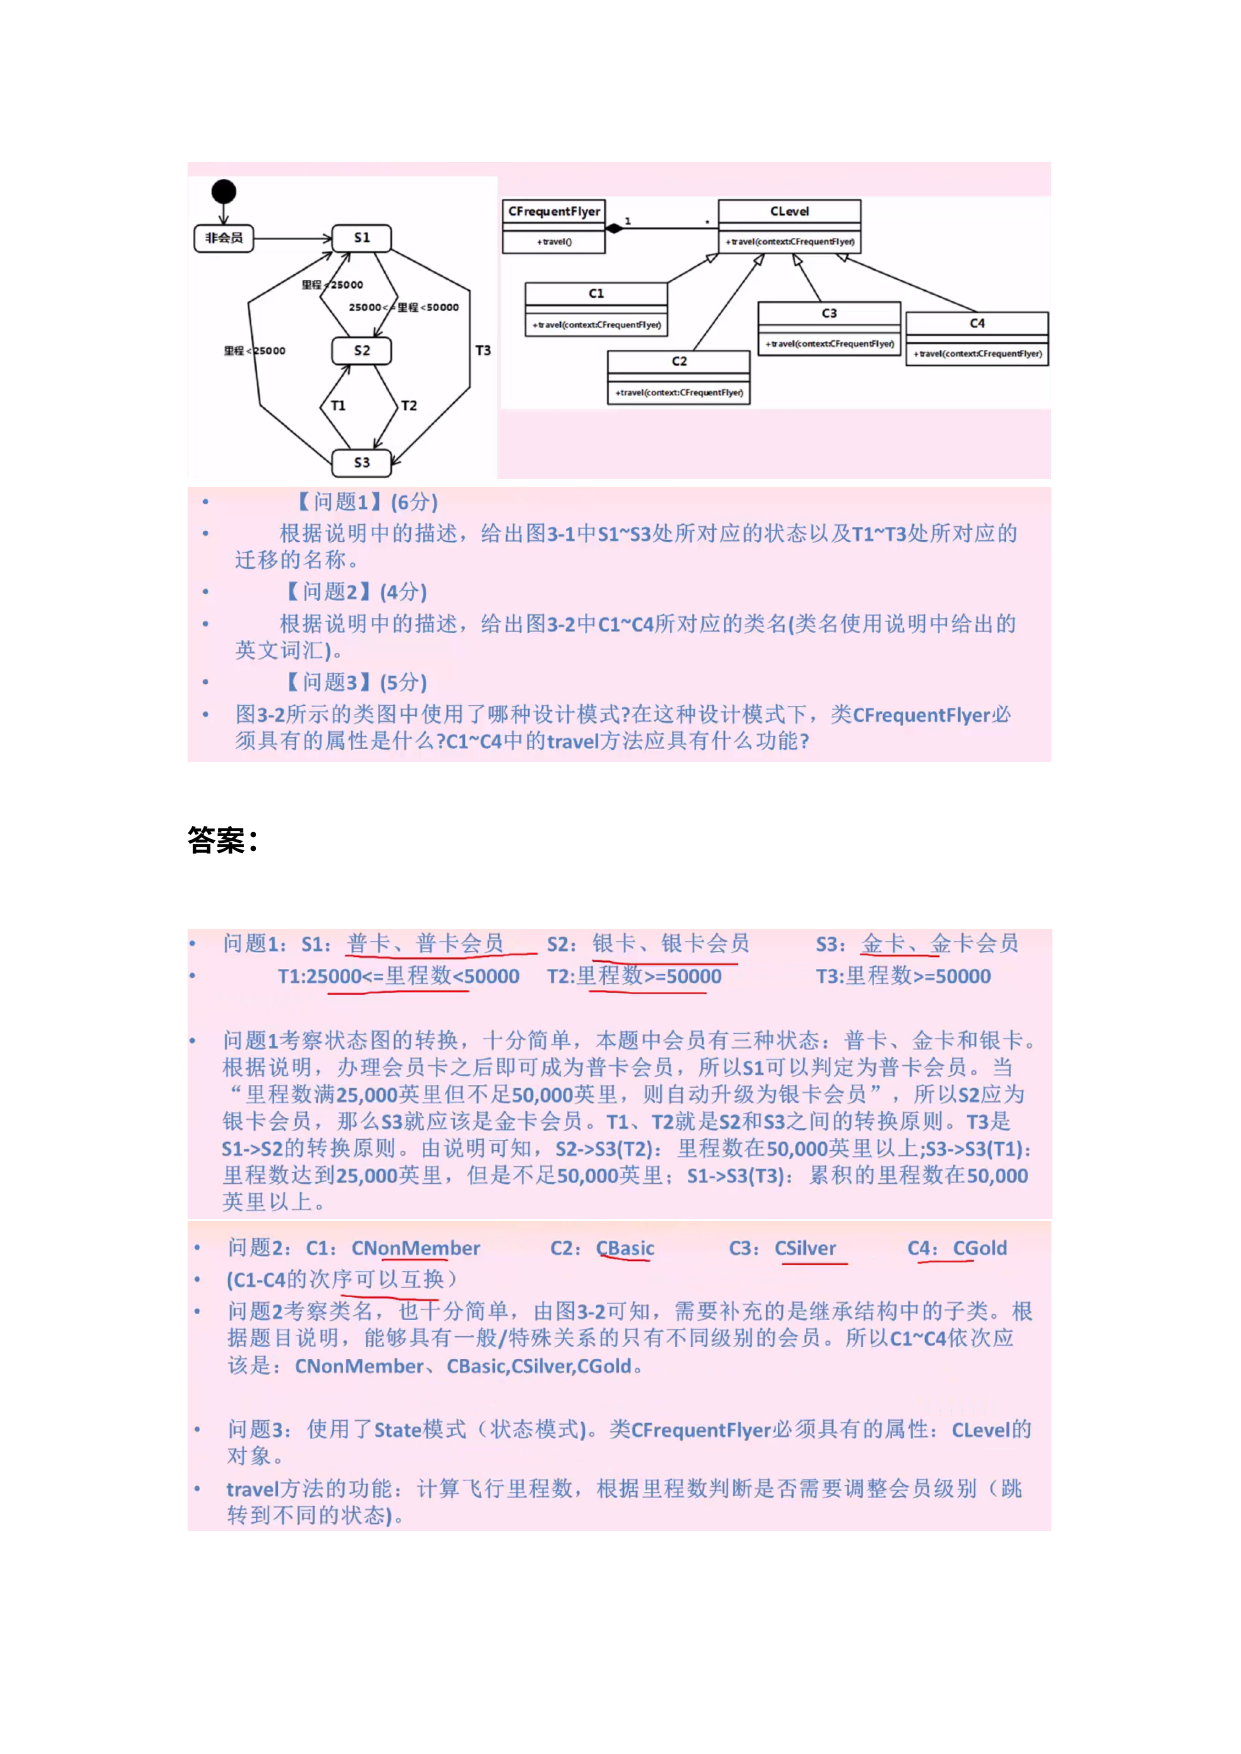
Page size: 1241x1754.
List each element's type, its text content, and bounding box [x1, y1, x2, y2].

subtitle 答案： [187, 807, 1053, 872]
picture [187, 1221, 1052, 1531]
picture [187, 162, 1051, 479]
picture [187, 487, 1052, 762]
picture [187, 929, 1053, 1219]
